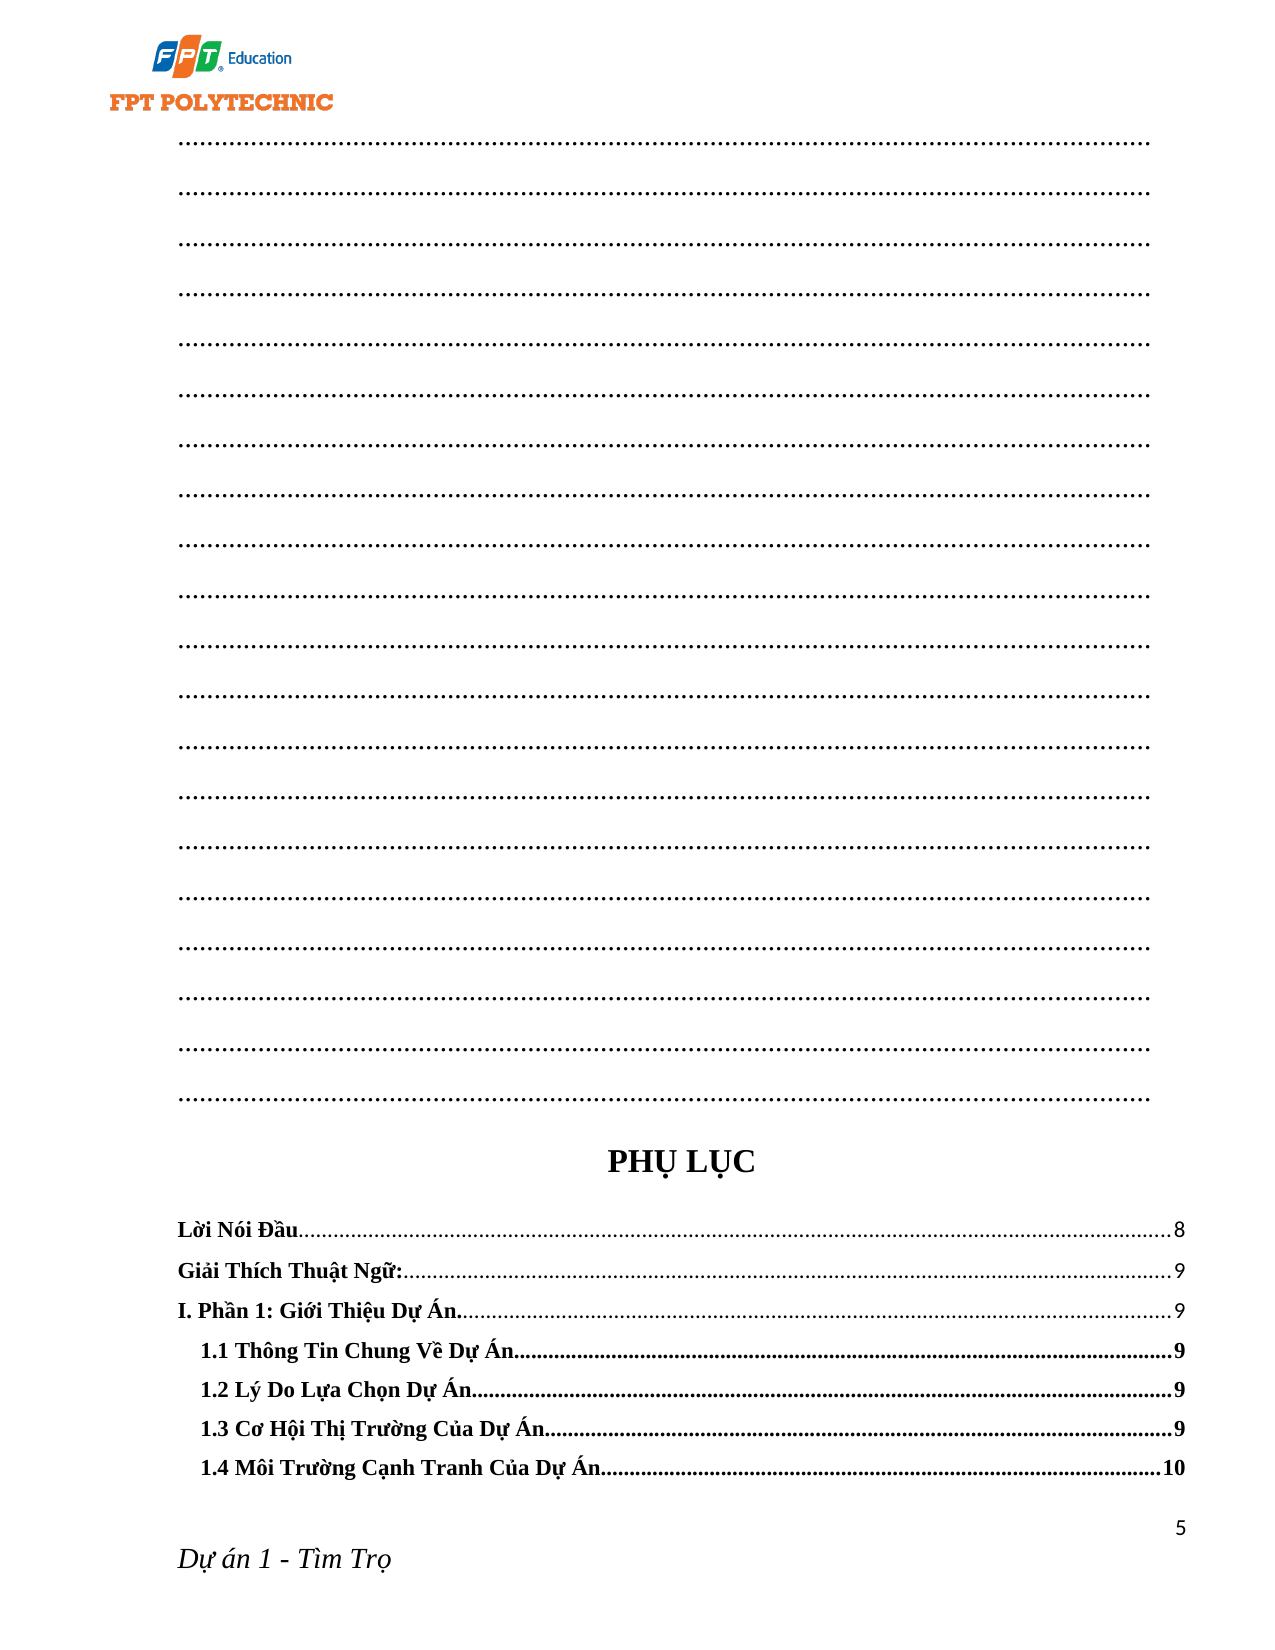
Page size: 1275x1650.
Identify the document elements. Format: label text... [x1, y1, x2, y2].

text I. Phần 1: Giới Thiệu Dự Án. 9 [177, 1296, 1186, 1324]
text PHỤ LỤC [177, 1141, 1186, 1179]
text 1.4 Môi Trường Cạnh Tranh Của Dự Án. 10 [606, 1454, 1186, 1480]
picture [102, 27, 341, 118]
text 1.1 Thông Tin Chung Về Dự Án. 9 [200, 1337, 1186, 1363]
text 1.3 Cơ Hội Thị Trường Của Dự Án. 9 [550, 1415, 1186, 1441]
text 1.2 Lý Do Lựa Chọn Dự Án. 9 [200, 1376, 1186, 1402]
text Giải Thích Thuật Ngữ: 9 [177, 1256, 1186, 1284]
text Lời Nói Đầu 8 [177, 1215, 1186, 1243]
